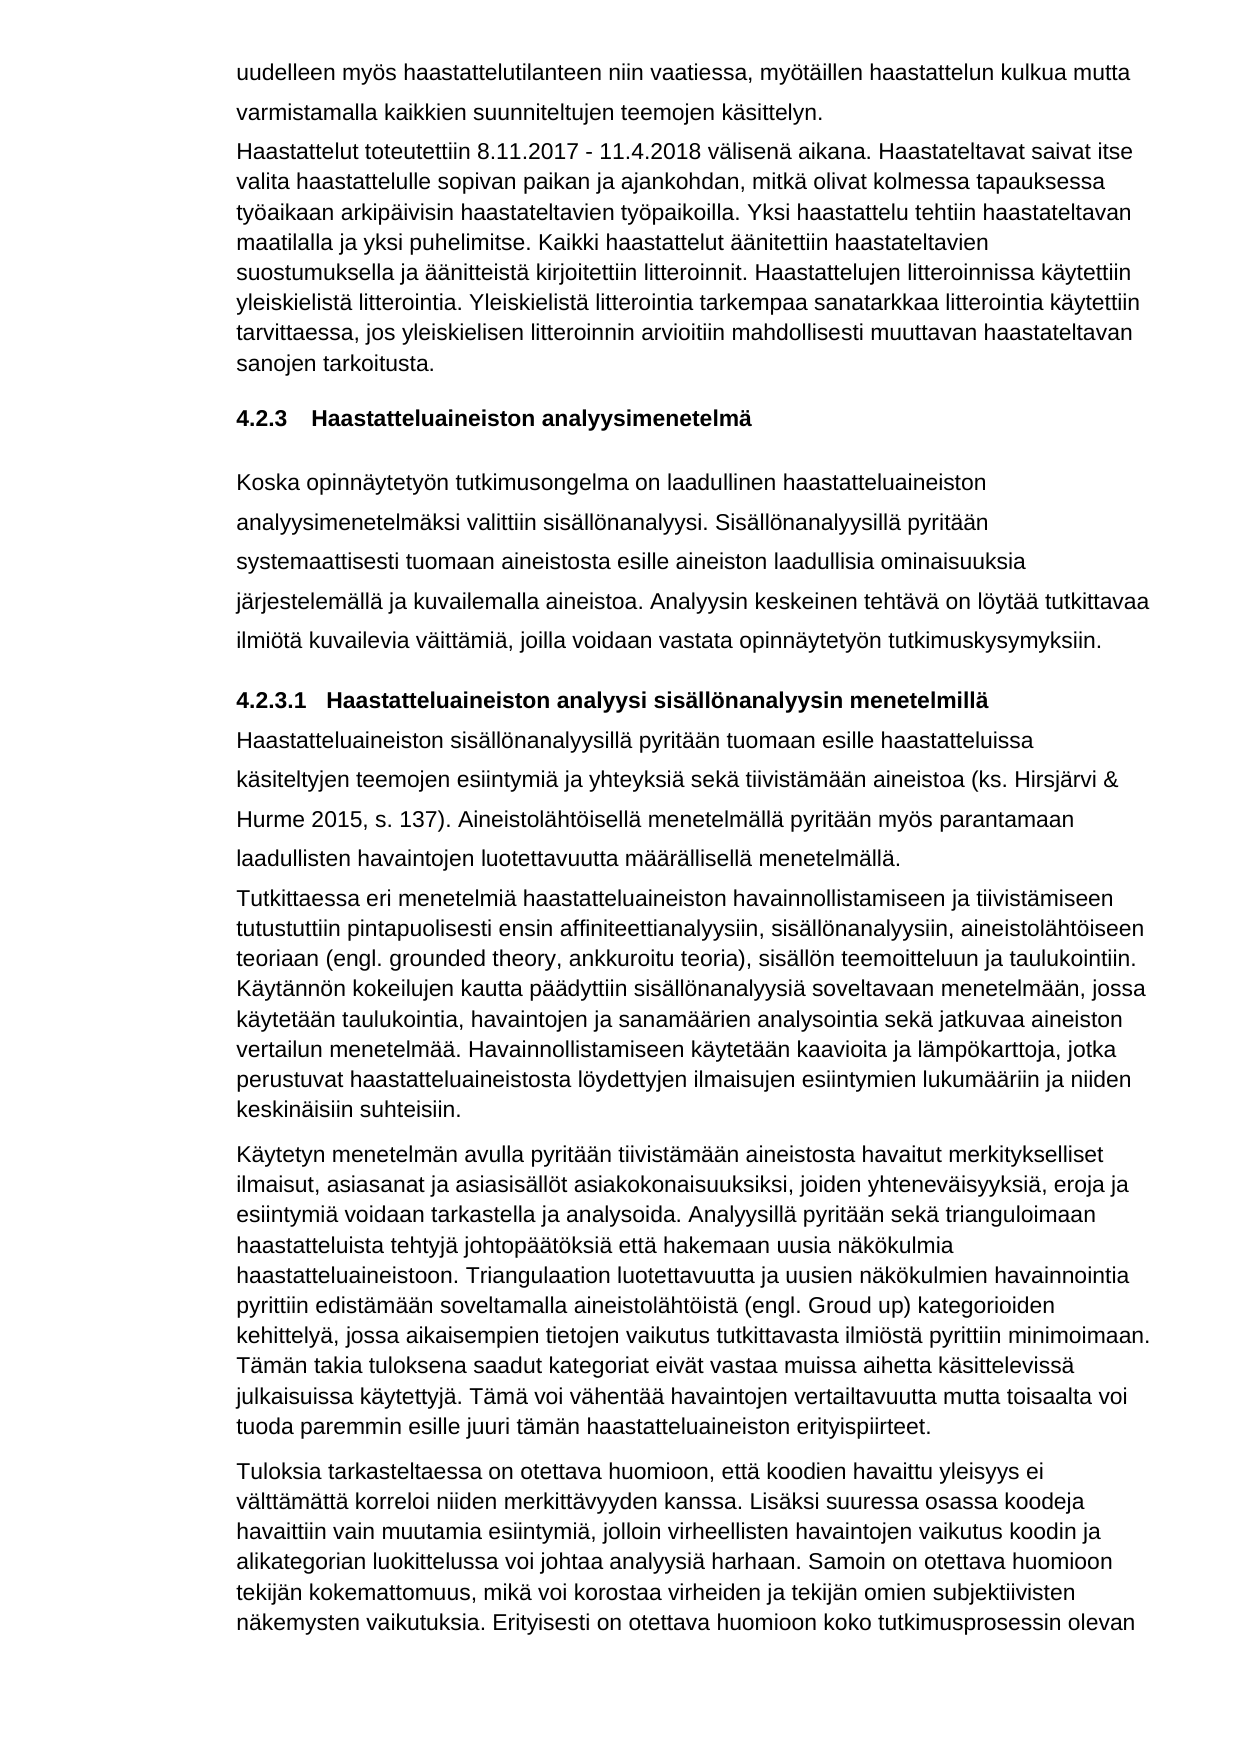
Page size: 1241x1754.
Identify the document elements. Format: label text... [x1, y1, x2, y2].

text Käytetyn menetelmän avulla pyritään tiivistämään aineistosta havaitut merkitykselliset ilmaisut, asiasanat ja asiasisällöt asiakokonaisuuksiksi, joiden yhteneväisyyksiä, eroja ja esiintymiä voidaan tarkastella ja analysoida. Analyysillä pyritään sekä trianguloimaan haastatteluista tehtyjä johtopäätöksiä että hakemaan uusia näkökulmia haastatteluaineistoon. Triangulaation luotettavuutta ja uusien näkökulmien havainnointia pyrittiin edistämään soveltamalla aineistolähtöistä (engl. Groud up) kategorioiden kehittelyä, jossa aikaisempien tietojen vaikutus tutkittavasta ilmiöstä pyrittiin minimoimaan. Tämän takia tuloksena saadut kategoriat eivät vastaa muissa aihetta käsittelevissä julkaisuissa käytettyjä. Tämä voi vähentää havaintojen vertailtavuutta mutta toisaalta voi tuoda paremmin esille juuri tämän haastatteluaineiston erityispiirteet. [236, 1141, 1152, 1439]
subtitle Haastatteluaineiston analyysi sisällönanalyysin menetelmillä [236, 687, 1152, 714]
text Haastattelut toteutettiin 8.11.2017 - 11.4.2018 välisenä aikana. Haastateltavat saivat itse valita haastattelulle sopivan paikan ja ajankohdan, mitkä olivat kolmessa tapauksessa työaikaan arkipäivisin haastateltavien työpaikoilla. Yksi haastattelu tehtiin haastateltavan maatilalla ja yksi puhelimitse. Kaikki haastattelut äänitettiin haastateltavien suostumuksella ja äänitteistä kirjoitettiin litteroinnit. Haastattelujen litteroinnissa käytettiin yleiskielistä litterointia. Yleiskielistä litterointia tarkempaa sanatarkkaa litterointia käytettiin tarvittaessa, jos yleiskielisen litteroinnin arvioitiin mahdollisesti muuttavan haastateltavan sanojen tarkoitusta. [236, 138, 1152, 376]
subtitle Haastatteluaineiston analyysimenetelmä [236, 405, 1152, 431]
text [236, 1458, 1152, 1635]
text Tutkittaessa eri menetelmiä haastatteluaineiston havainnollistamiseen ja tiivistämiseen tutustuttiin pintapuolisesti ensin affiniteettianalyysiin, sisällönanalyysiin, aineistolähtöiseen teoriaan (engl. grounded theory, ankkuroitu teoria), sisällön teemoitteluun ja taulukointiin. Käytännön kokeilujen kautta päädyttiin sisällönanalyysiä soveltavaan menetelmään, jossa käytetään taulukointia, havaintojen ja sanamäärien analysointia sekä jatkuvaa aineiston vertailun menetelmää. Havainnollistamiseen käytetään kaavioita ja lämpökarttoja, jotka perustuvat haastatteluaineistosta löydettyjen ilmaisujen esiintymien lukumääriin ja niiden keskinäisiin suhteisiin. [236, 885, 1152, 1123]
